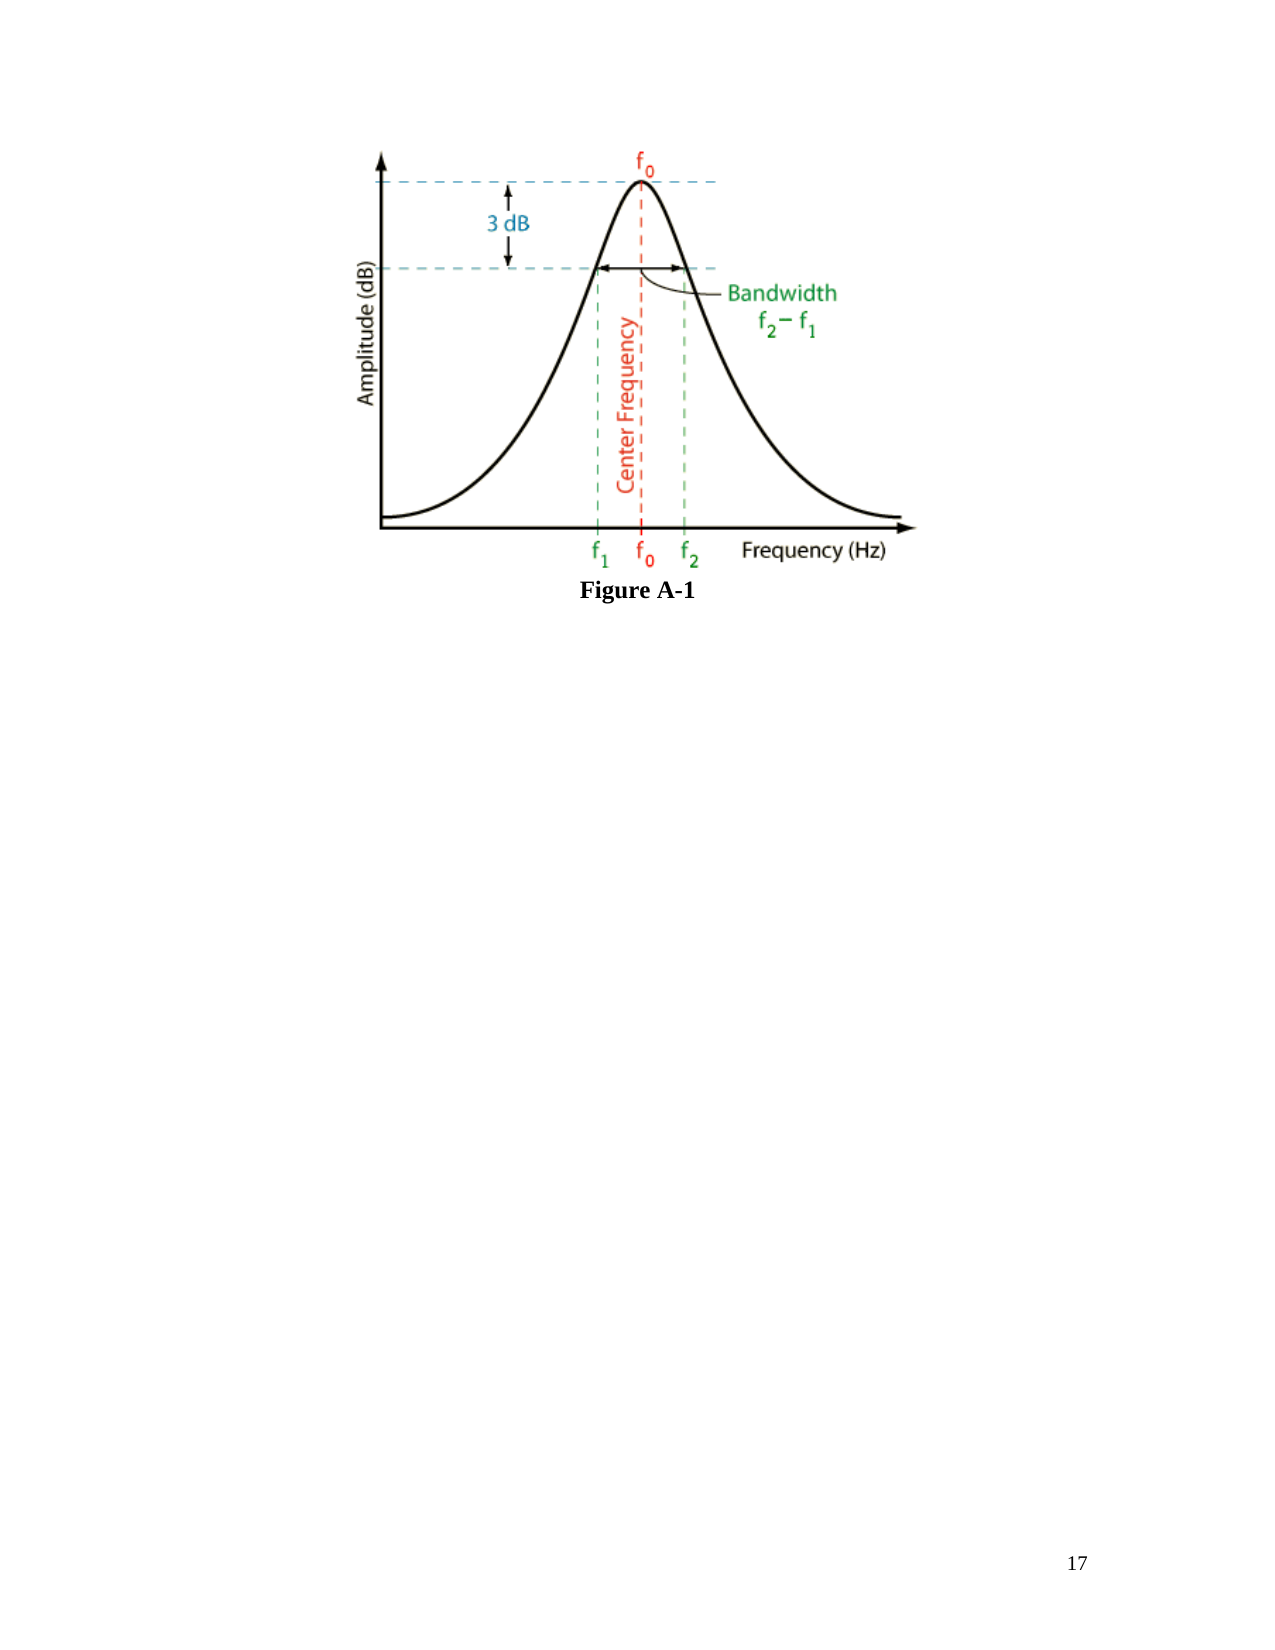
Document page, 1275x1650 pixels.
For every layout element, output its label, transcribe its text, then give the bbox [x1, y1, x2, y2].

text Figure A-1 [187, 575, 1087, 604]
picture [353, 150, 922, 575]
